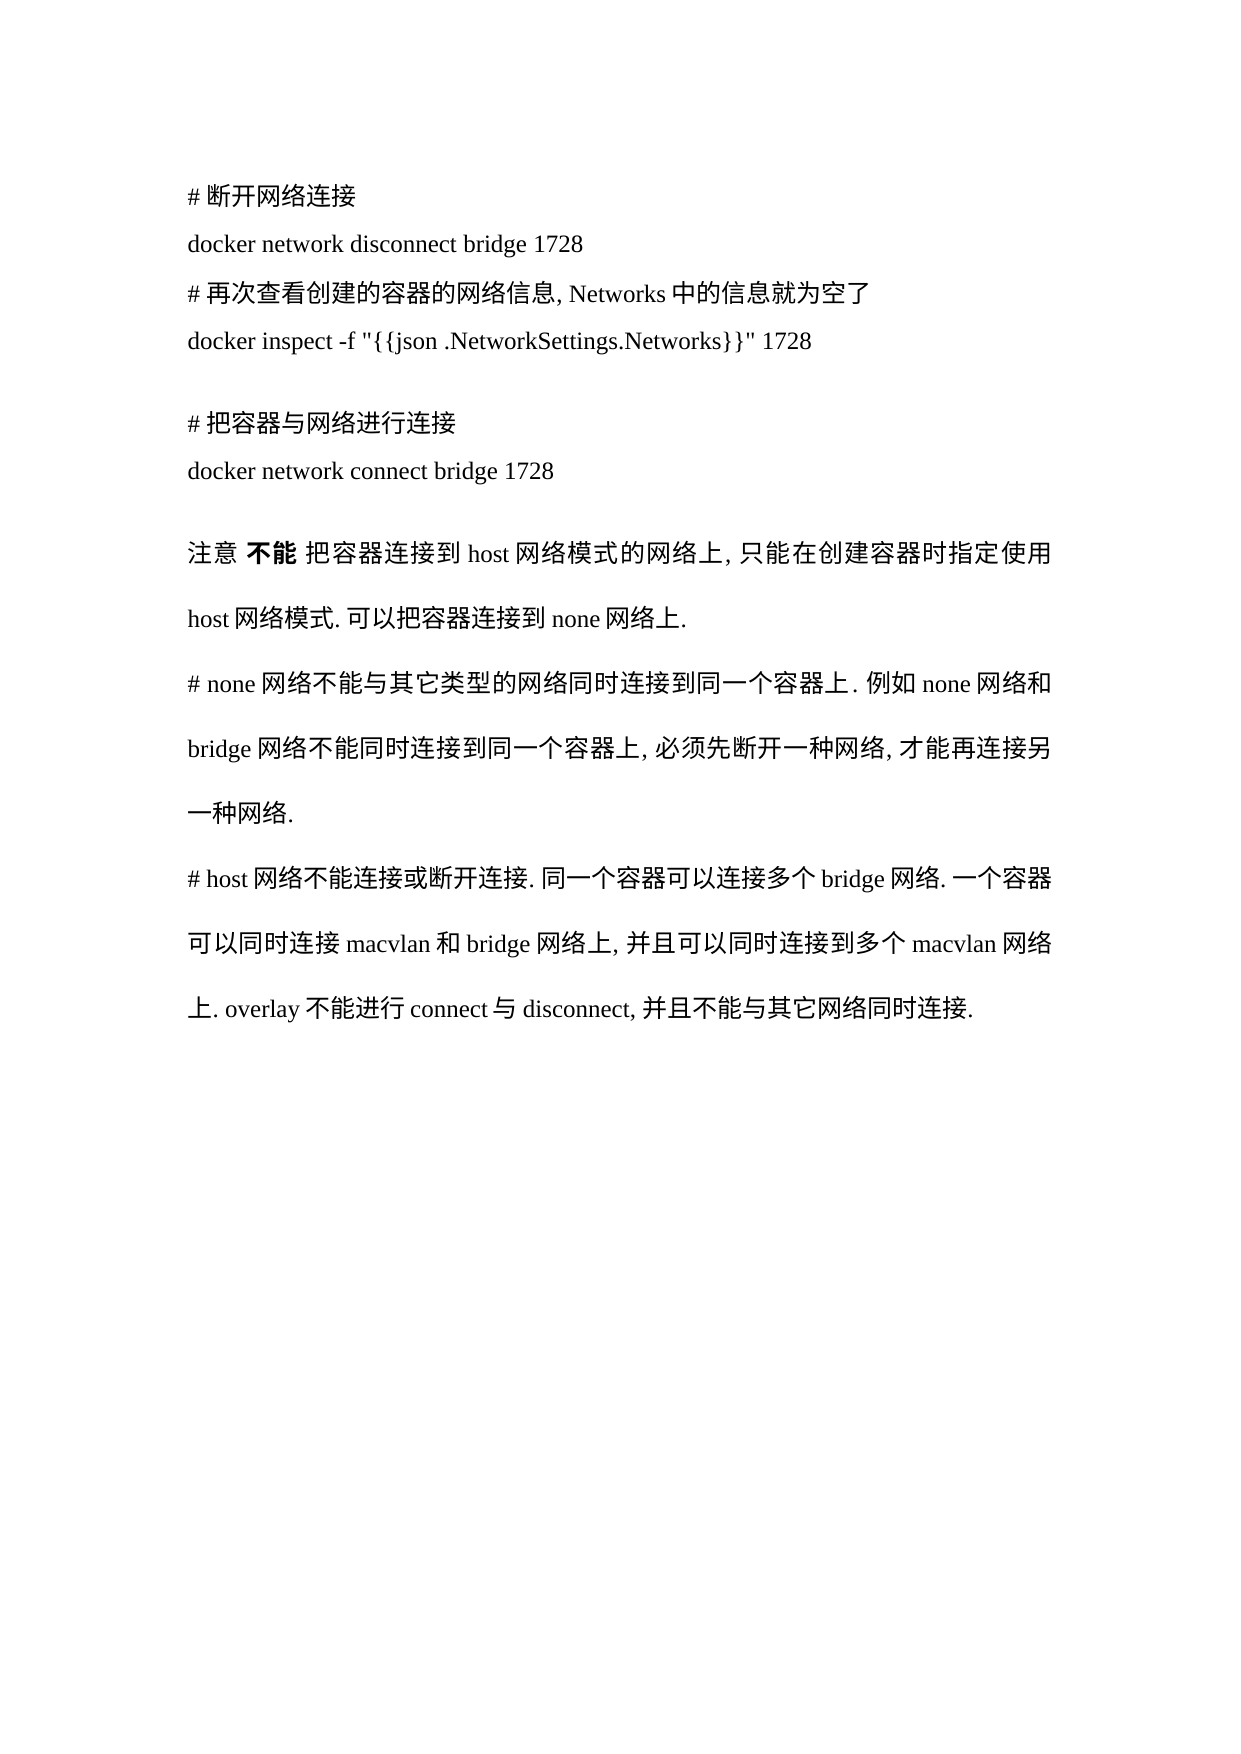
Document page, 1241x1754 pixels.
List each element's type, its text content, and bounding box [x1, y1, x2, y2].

text # none网络不能与其它类型的网络同时连接到同一个容器上. 例如none网络和bridge网络不能同时连接到同一个容器上, 必须先断开一种网络, 才能再连接另一种网络. [187, 649, 1053, 844]
text 注意 不能 把容器连接到host网络模式的网络上, 只能在创建容器时指定使用host网络模式. 可以把容器连接到none网络上. [187, 519, 1053, 649]
text docker network connect bridge 1728 [187, 454, 1053, 487]
text # 把容器与网络进行连接 [187, 389, 1053, 454]
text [187, 324, 1053, 357]
text docker network disconnect bridge 1728 [187, 227, 1053, 259]
text # 再次查看创建的容器的网络信息, Networks中的信息就为空了 [187, 259, 1053, 324]
text # 断开网络连接 [187, 162, 1053, 227]
text # host网络不能连接或断开连接. 同一个容器可以连接多个bridge网络. 一个容器可以同时连接macvlan和bridge网络上, 并且可以同时连接到多个macvlan网络上. overlay不能进行connect与disconnect, 并且不能与其它网络同时连接. [187, 844, 1053, 1039]
